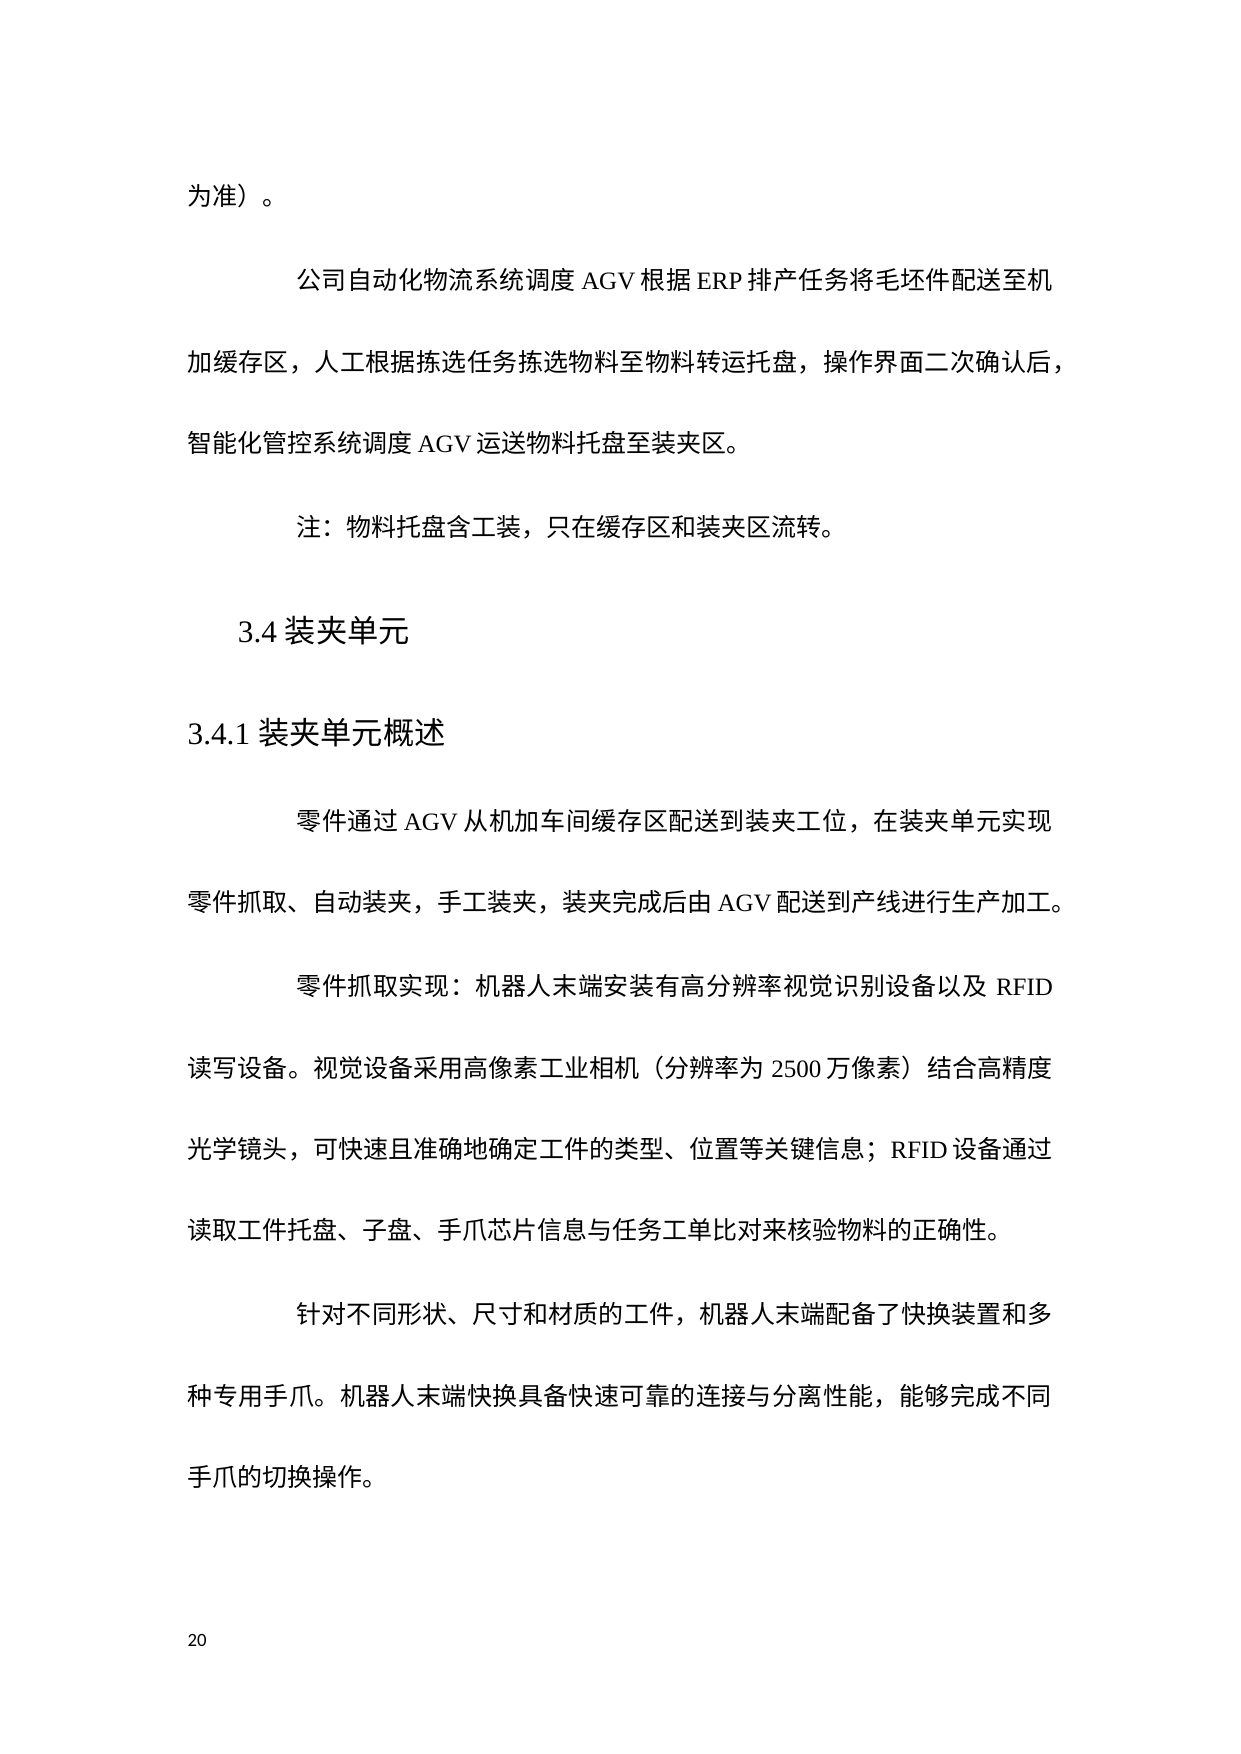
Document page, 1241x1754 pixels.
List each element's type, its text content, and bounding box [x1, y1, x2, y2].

subtitle 装夹单元概述 [187, 698, 1053, 763]
text 公司自动化物流系统调度AGV根据ERP排产任务将毛坯件配送至机加缓存区，人工根据拣选任务拣选物料至物料转运托盘，操作界面二次确认后，智能化管控系统调度AGV运送物料托盘至装夹区。 [187, 246, 1053, 474]
text 针对不同形状、尺寸和材质的工件，机器人末端配备了快换装置和多种专用手爪。机器人末端快换具备快速可靠的连接与分离性能，能够完成不同手爪的切换操作。 [187, 1281, 1053, 1508]
subtitle 装夹单元 [187, 597, 1053, 662]
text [187, 162, 1053, 227]
text 注：物料托盘含工装，只在缓存区和装夹区流转。 [187, 493, 1053, 558]
text 零件通过AGV从机加车间缓存区配送到装夹工位，在装夹单元实现零件抓取、自动装夹，手工装夹，装夹完成后由AGV配送到产线进行生产加工。 [187, 787, 1053, 933]
text 零件抓取实现：机器人末端安装有高分辨率视觉识别设备以及RFID读写设备。视觉设备采用高像素工业相机（分辨率为2500万像素）结合高精度光学镜头，可快速且准确地确定工件的类型、位置等关键信息；RFID设备通过读取工件托盘、子盘、手爪芯片信息与任务工单比对来核验物料的正确性。 [187, 952, 1053, 1261]
